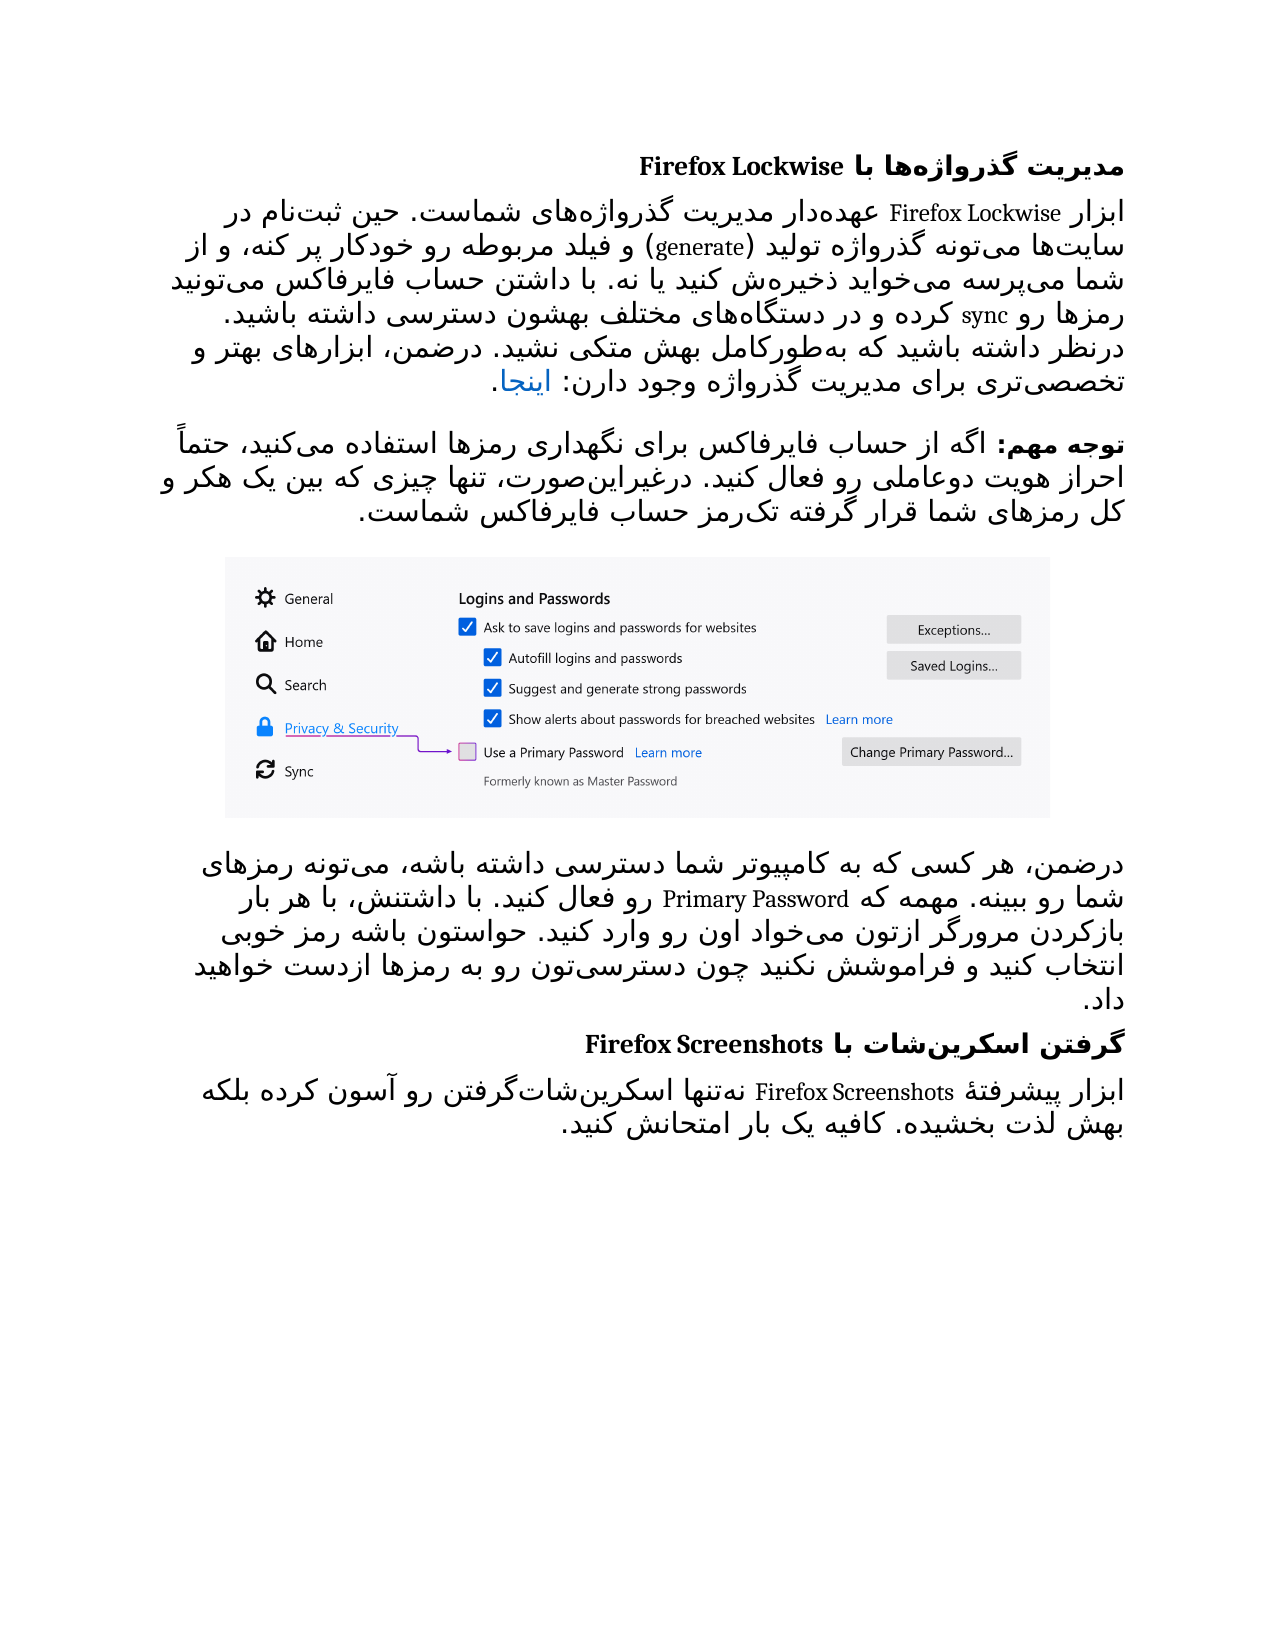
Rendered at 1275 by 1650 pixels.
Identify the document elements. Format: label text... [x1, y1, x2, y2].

subtitle مدیریت گذرواژه‌ها با Firefox Lockwise [150, 150, 1125, 182]
subtitle گرفتن اسکرین‌شات با Firefox Screenshots [150, 1028, 1125, 1060]
picture [225, 557, 1050, 818]
text درضمن، هر کسی که به کامپیوتر شما دسترسی داشته باشه، می‌تونه رمزهای شما رو ببینه. مهمه که Primary Password رو فعال کنید. با داشتنش، با هر بار بازکردن مرورگر ازتون می‌خواد اون رو وارد کنید. حواستون باشه رمز خوبی انتخاب کنید و فراموشش نکنید چون دسترسی‌تون رو به رمزها ازدست خواهید داد. [150, 846, 1125, 1016]
text توجه مهم: اگه از حساب فایرفاکس برای نگهداری رمزها استفاده می‌کنید، حتماً احراز هویت دوعاملی رو فعال کنید. درغیراین‌صورت، تنها چیزی که بین یک هکر و کل رمزهای شما قرار گرفته تک‌رمز حساب فایرفاکس شماست. [150, 427, 1125, 529]
text ابزار پیشرفتهٔ Firefox Screenshots نه‌تنها اسکرین‌شات‌گرفتن رو آسون کرده بلکه بهش لذت بخشیده. کافیه یک بار امتحانش کنید. [150, 1073, 1125, 1141]
text ابزار Firefox Lockwise عهده‌دار مدیریت گذرواژه‌های شماست. حین ثبت‌نام در سایت‌ها می‌تونه گذرواژه تولید (generate) و فیلد مربوطه رو خودکار پر کنه، و از شما می‌پرسه می‌خواید ذخیره‌ش کنید یا نه. با داشتن حساب فایرفاکس می‌تونید رمزها رو sync کرده و در دستگاه‌های مختلف بهشون دسترسی داشته باشید. درنظر داشته باشید که به‌طورکامل بهش متکی نشید. درضمن، ابزارهای بهتر و تخصصی‌تری برای مدیریت گذرواژه وجود دارن: اینجا. [150, 194, 1125, 398]
